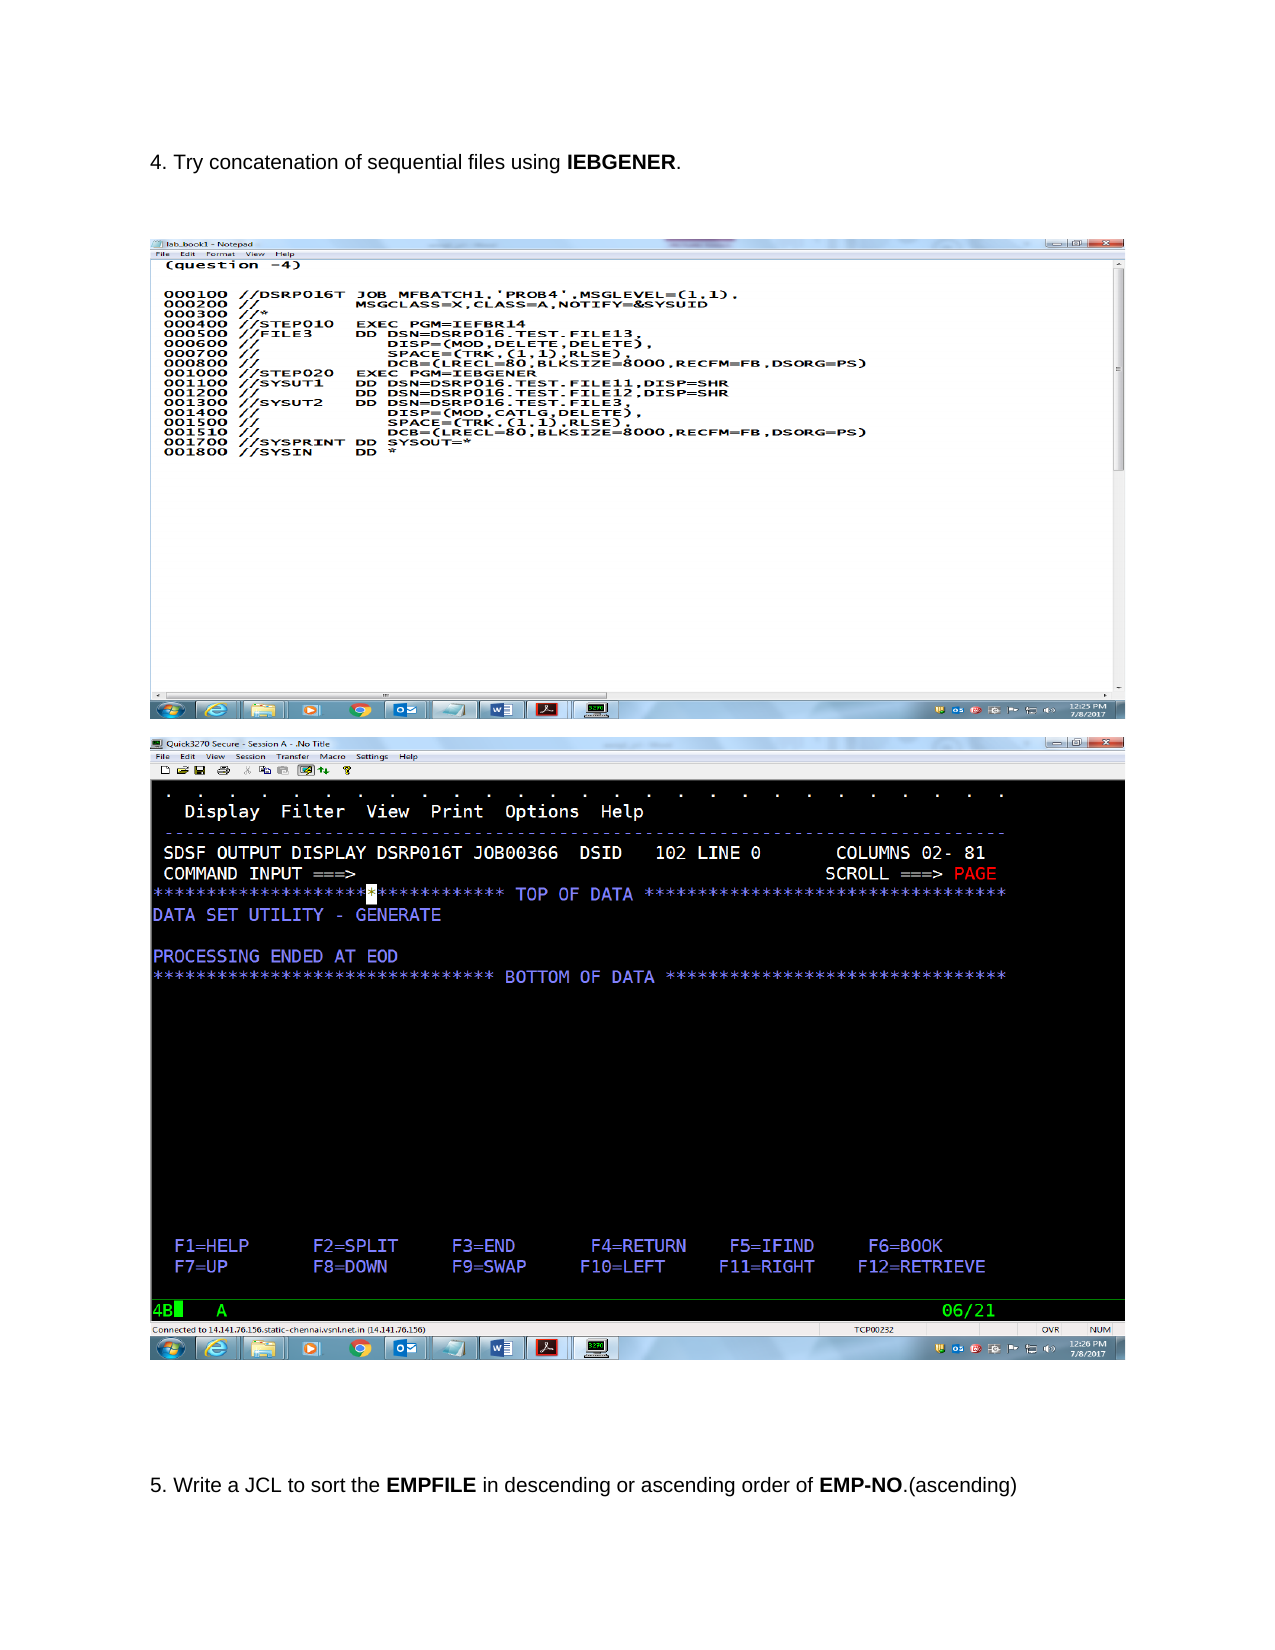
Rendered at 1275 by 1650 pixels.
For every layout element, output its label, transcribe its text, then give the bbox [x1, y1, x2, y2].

text 4. Try concatenation of sequential files using IEBGENER. [150, 150, 1125, 174]
picture [150, 737, 1125, 1360]
text 5. Write a JCL to sort the EMPFILE in descending or ascending order of EMP-NO.(ascending) [150, 1472, 1125, 1496]
picture [150, 239, 1125, 719]
